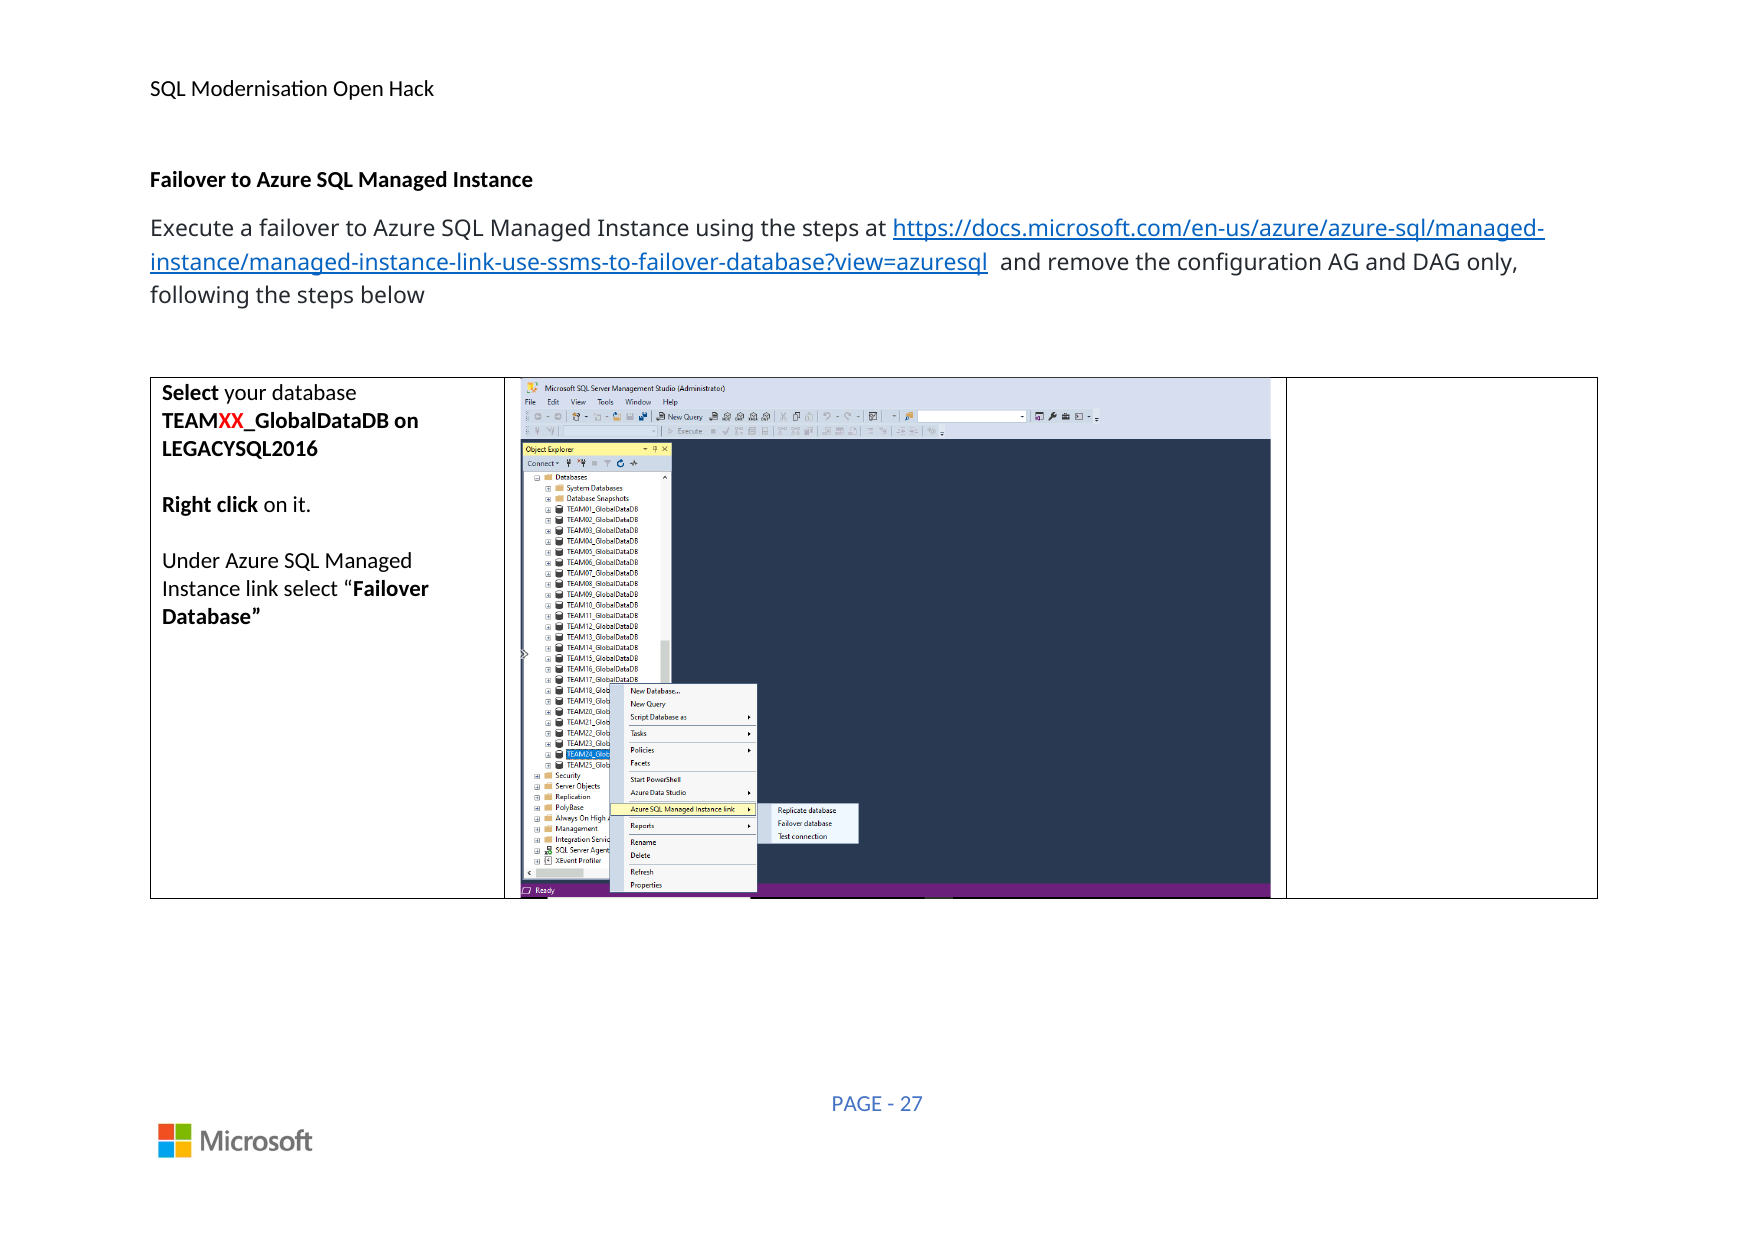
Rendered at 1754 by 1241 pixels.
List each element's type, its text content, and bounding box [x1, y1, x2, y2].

picture [520, 377, 1271, 899]
table_header Select your database TEAMXX_GlobalDataDB on LEGACYSQL2016 Right click on it. Under Azure SQL Managed Instance link select “Failover Database” [151, 378, 504, 898]
table_header [1287, 378, 1597, 898]
table_header [1271, 378, 1286, 898]
text Failover to Azure SQL Managed Instance [150, 165, 1604, 193]
text Execute a failover to Azure SQL Managed Instance using the steps at https://docs.microsoft.com/en-us/azure/azure-sql/managed-instance/managed-instance-link-use-ssms-to-failover-database?view=azuresql and remove the configuration AG and DAG only, following the steps below [150, 212, 1604, 311]
picture [150, 1117, 321, 1167]
table_header [505, 378, 520, 898]
